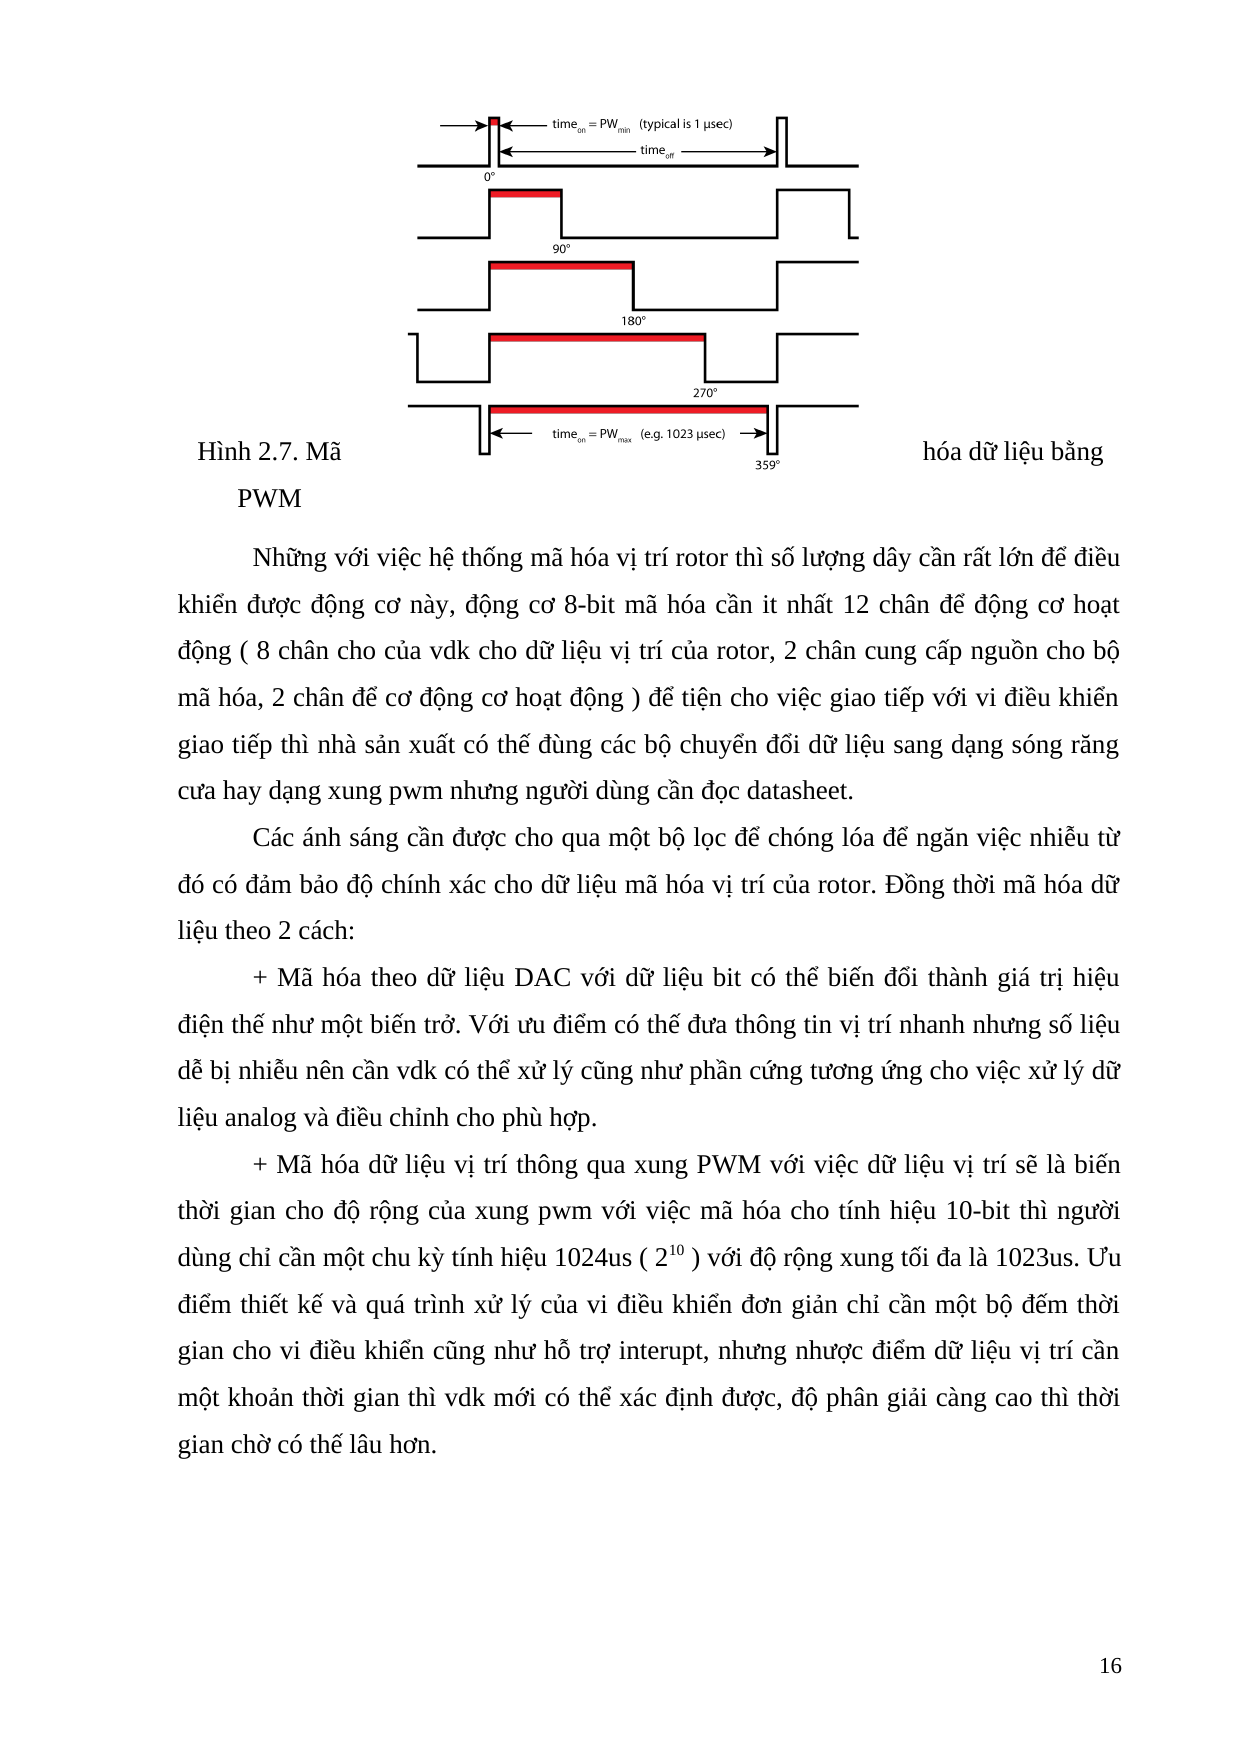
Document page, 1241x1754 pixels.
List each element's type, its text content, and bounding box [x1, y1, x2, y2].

text + Mã hóa theo dữ liệu DAC với dữ liệu bit có thể biến đổi thành giá trị hiệu điện thế như một biến trở. Với ưu điểm có thế đưa thông tin vị trí nhanh nhưng số liệu dễ bị nhiễu nên cần vdk có thể xử lý cũng như phần cứng tương ứng cho việc xử lý dữ liệu analog và điều chỉnh cho phù hợp. [177, 961, 1122, 1132]
subtitle Hình 2.7. Mã hóa dữ liệu bằng PWM [177, 435, 1122, 513]
picture [380, 94, 886, 494]
text + Mã hóa dữ liệu vị trí thông qua xung PWM với việc dữ liệu vị trí sẽ là biến thời gian cho độ rộng của xung pwm với việc mã hóa cho tính hiệu 10-bit thì người dùng chỉ cần một chu kỳ tính hiệu 1024us ( 210 ) với độ rộng xung tối đa là 1023us. Ưu điểm thiết kế và quá trình xử lý của vi điều khiển đơn giản chỉ cần một bộ đếm thời gian cho vi điều khiển cũng như hỗ trợ interupt, nhưng nhược điểm dữ liệu vị trí cần một khoản thời gian thì vdk mới có thể xác định được, độ phân giải càng cao thì thời gian chờ có thế lâu hơn. [177, 1148, 1122, 1459]
text Các ánh sáng cần được cho qua một bộ lọc để chóng lóa để ngăn việc nhiễu từ đó có đảm bảo độ chính xác cho dữ liệu mã hóa vị trí của rotor. Đồng thời mã hóa dữ liệu theo 2 cách: [177, 821, 1122, 946]
text Những với việc hệ thống mã hóa vị trí rotor thì số lượng dây cần rất lớn để điều khiển được động cơ này, động cơ 8-bit mã hóa cần it nhất 12 chân để động cơ hoạt động ( 8 chân cho của vdk cho dữ liệu vị trí của rotor, 2 chân cung cấp nguồn cho bộ mã hóa, 2 chân để cơ động cơ hoạt động ) để tiện cho việc giao tiếp với vi điều khiển giao tiếp thì nhà sản xuất có thế đùng các bộ chuyển đổi dữ liệu sang dạng sóng răng cưa hay dạng xung pwm nhưng người dùng cần đọc datasheet. [177, 541, 1122, 806]
